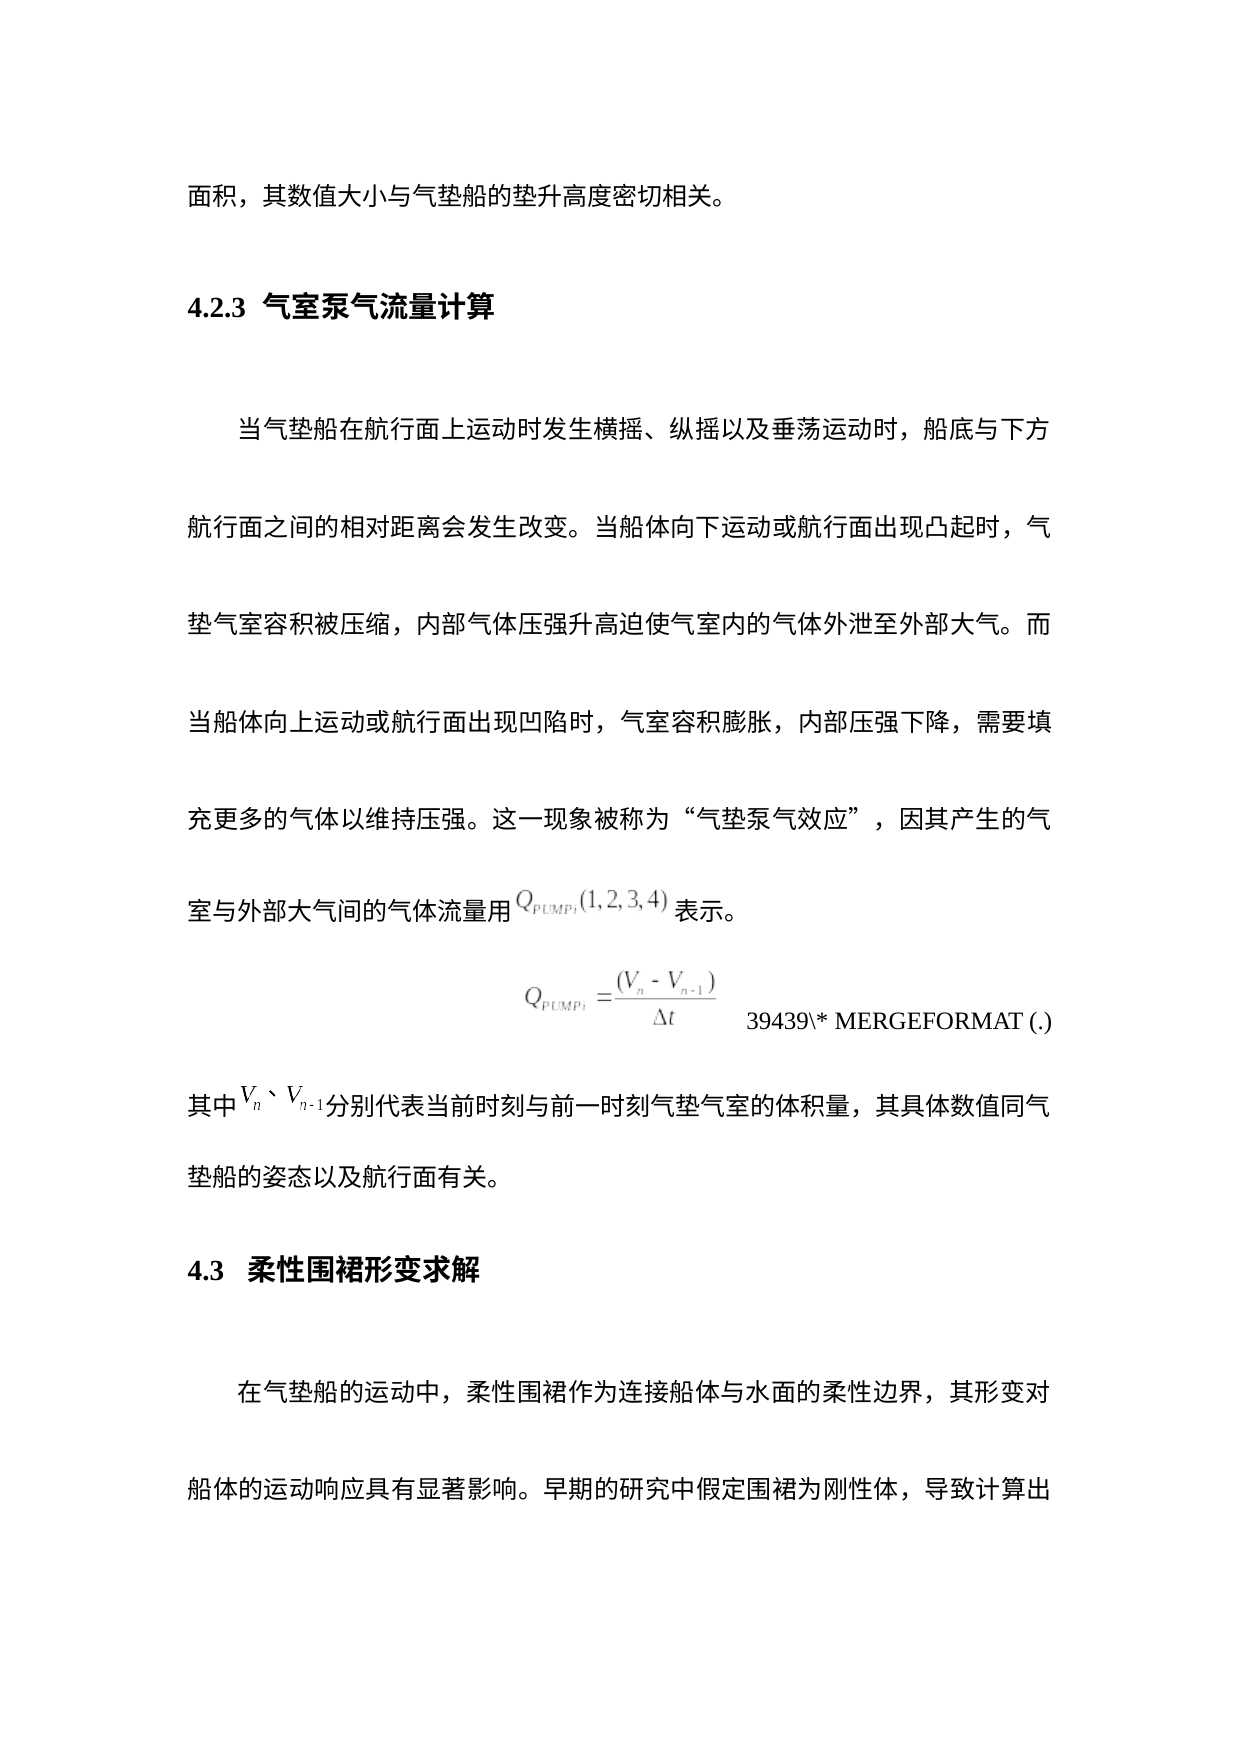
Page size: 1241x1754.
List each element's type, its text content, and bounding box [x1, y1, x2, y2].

text 其中分别代表当前时刻与前一时刻气垫气室的体积量，其具体数值同气垫船的姿态以及航行面有关。 [187, 1078, 1053, 1208]
text 当气垫船在航行面上运动时发生横摇、纵摇以及垂荡运动时，船底与下方航行面之间的相对距离会发生改变。当船体向下运动或航行面出现凸起时，气垫气室容积被压缩，内部气体压强升高迫使气室内的气体外泄至外部大气。而当船体向上运动或航行面出现凹陷时，气室容积膨胀，内部压强下降，需要填充更多的气体以维持压强。这一现象被称为“气垫泵气效应”，因其产生的气室与外部大气间的气体流量用表示。 [187, 395, 1053, 948]
subtitle 气室泵气流量计算 [187, 272, 1053, 337]
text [187, 162, 1053, 227]
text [187, 1358, 1053, 1520]
subtitle 柔性围裙形变求解 [187, 1235, 1053, 1300]
